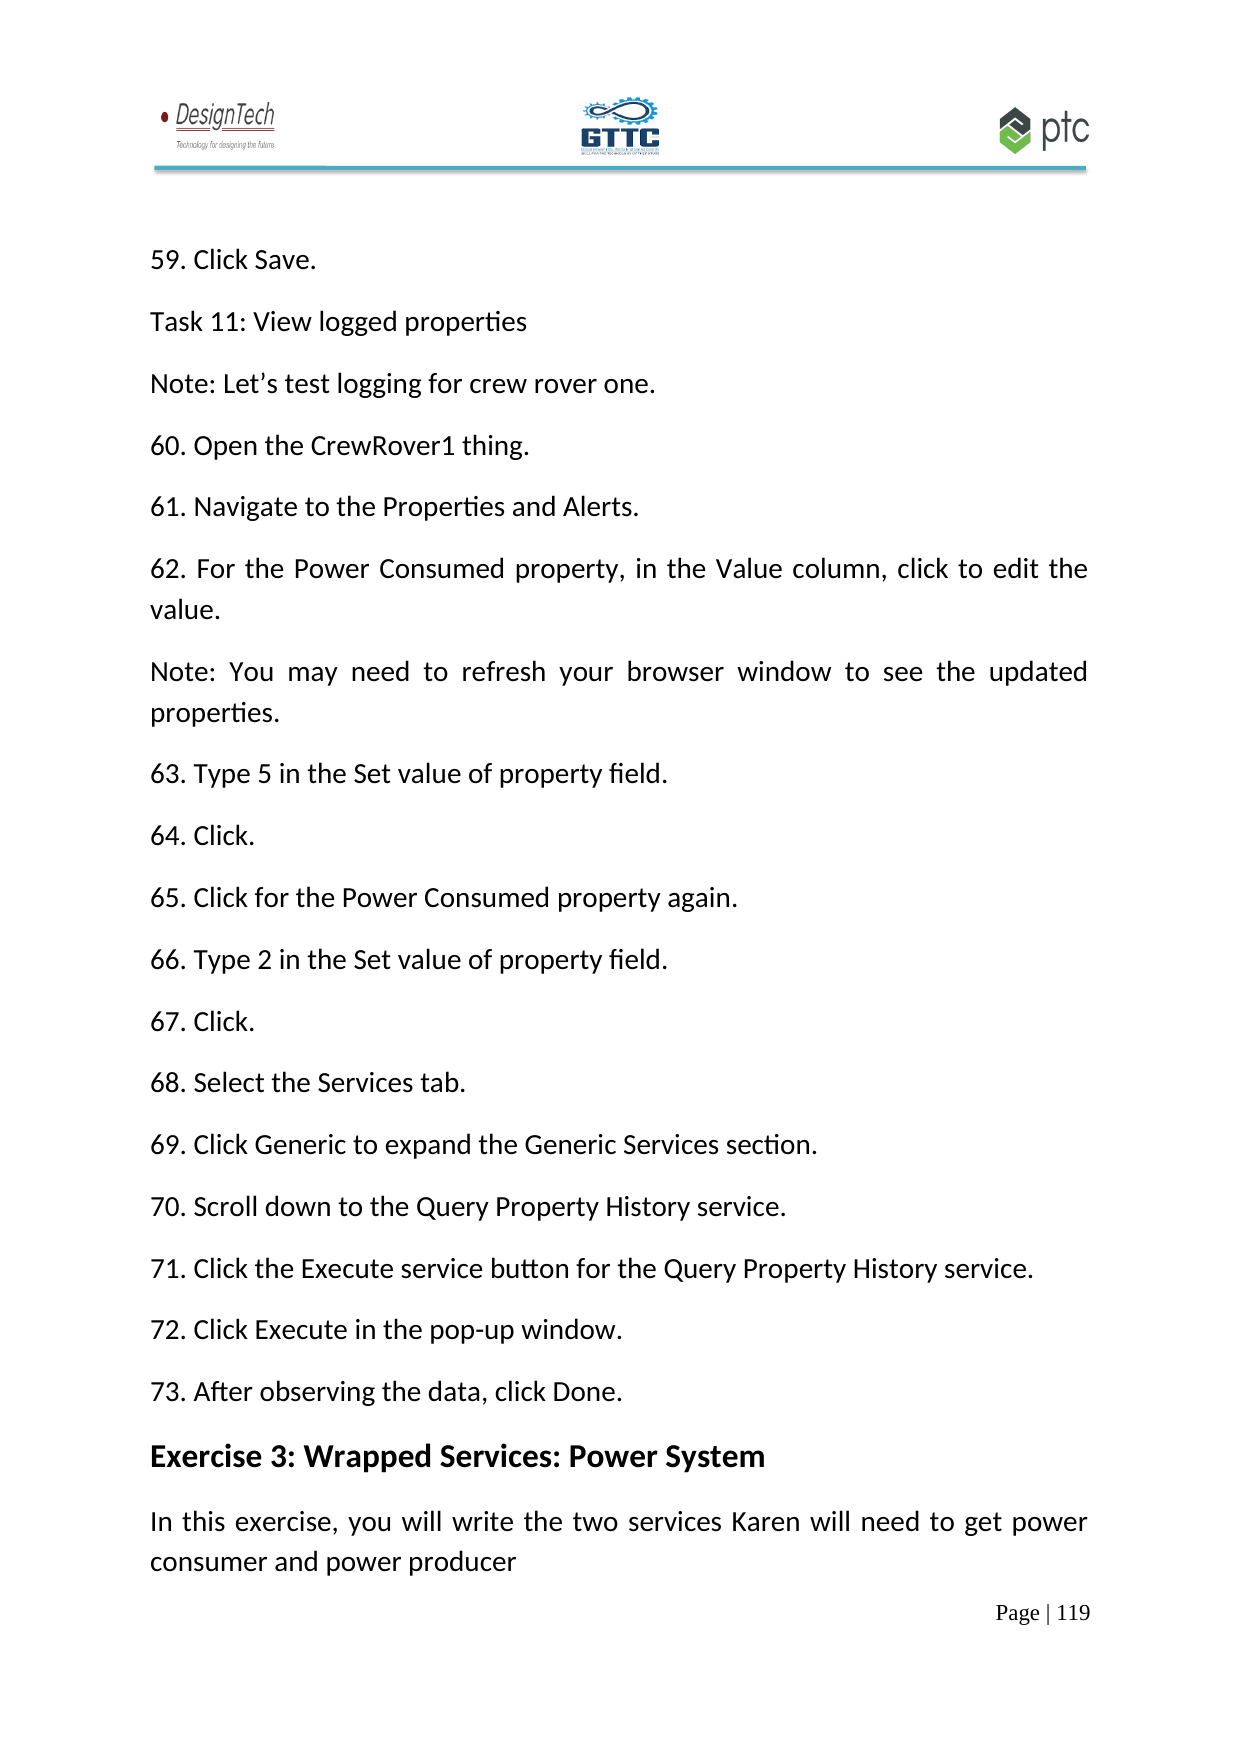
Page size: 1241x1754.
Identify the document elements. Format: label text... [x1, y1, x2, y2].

text 68. Select the Services tab. [150, 1064, 1090, 1100]
text In this exercise, you will write the two services Karen will need to get power consumer and power producer [150, 1503, 1090, 1579]
picture [150, 86, 1091, 177]
text 67. Click. [150, 1003, 1090, 1038]
text Note: Let’s test logging for crew rover one. [150, 365, 1090, 400]
text 60. Open the CrewRover1 thing. [150, 427, 1090, 462]
text Task 11: View logged properties [150, 303, 1090, 339]
text 72. Click Execute in the pop-up window. [150, 1311, 1090, 1347]
text 64. Click. [150, 817, 1090, 853]
text 61. Navigate to the Properties and Alerts. [150, 488, 1090, 524]
text 63. Type 5 in the Set value of property field. [150, 756, 1090, 791]
text 65. Click for the Power Consumed property again. [150, 879, 1090, 915]
text 59. Click Save. [150, 241, 1090, 277]
text 62. For the Power Consumed property, in the Value column, click to edit the value. [150, 550, 1090, 627]
text 66. Type 2 in the Set value of property field. [150, 941, 1090, 976]
text Note: You may need to refresh your browser window to see the updated properties. [150, 653, 1090, 729]
text 71. Click the Execute service button for the Query Property History service. [150, 1250, 1090, 1285]
text Exercise 3: Wrapped Services: Power System [150, 1435, 1090, 1476]
text 73. After observing the data, click Done. [150, 1373, 1090, 1409]
text 70. Scroll down to the Query Property History service. [150, 1188, 1090, 1223]
text 69. Click Generic to expand the Generic Services section. [150, 1126, 1090, 1162]
